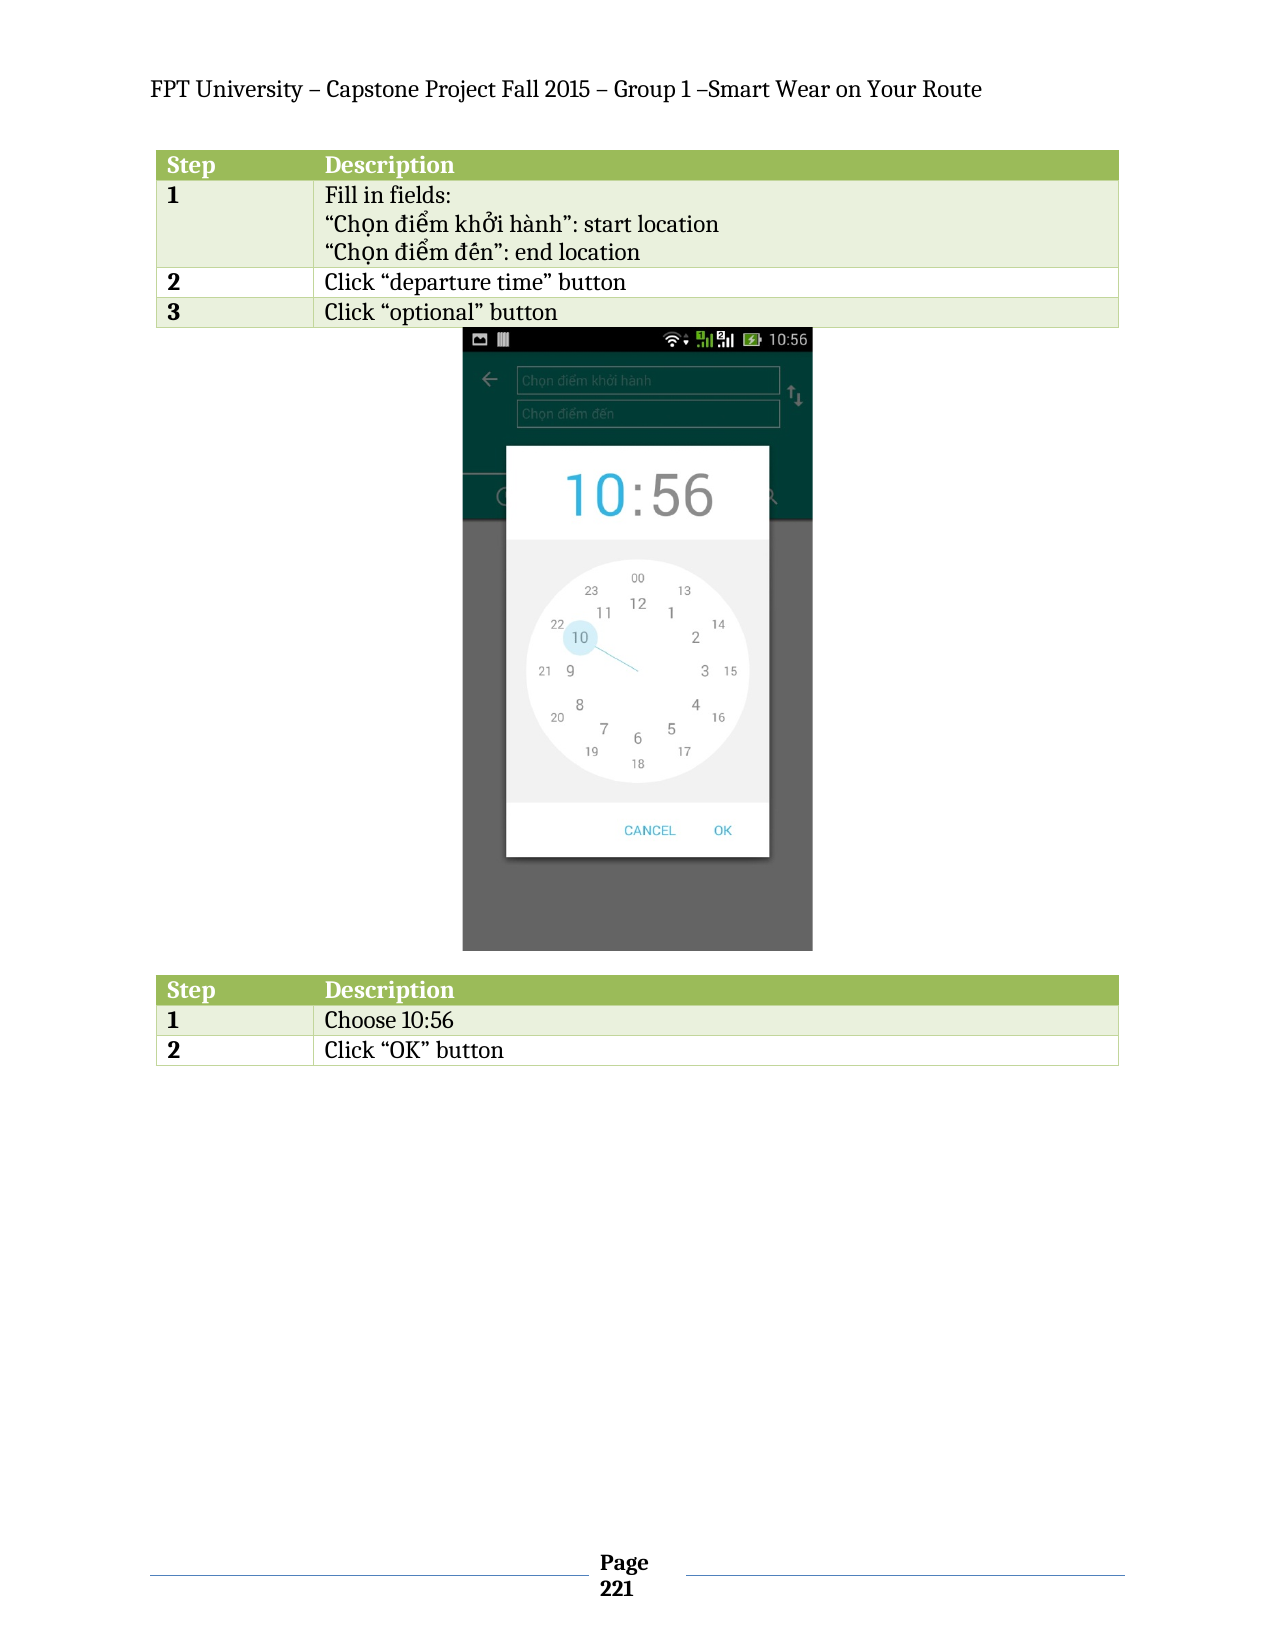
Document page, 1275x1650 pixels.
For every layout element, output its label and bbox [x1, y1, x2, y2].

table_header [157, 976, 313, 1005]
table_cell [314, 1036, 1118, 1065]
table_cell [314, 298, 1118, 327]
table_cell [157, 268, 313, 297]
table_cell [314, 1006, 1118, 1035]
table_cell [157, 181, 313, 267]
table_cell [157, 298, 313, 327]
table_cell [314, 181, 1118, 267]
picture [462, 327, 813, 951]
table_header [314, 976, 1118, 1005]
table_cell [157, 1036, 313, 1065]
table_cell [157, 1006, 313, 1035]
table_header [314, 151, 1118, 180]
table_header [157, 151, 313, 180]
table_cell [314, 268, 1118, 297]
